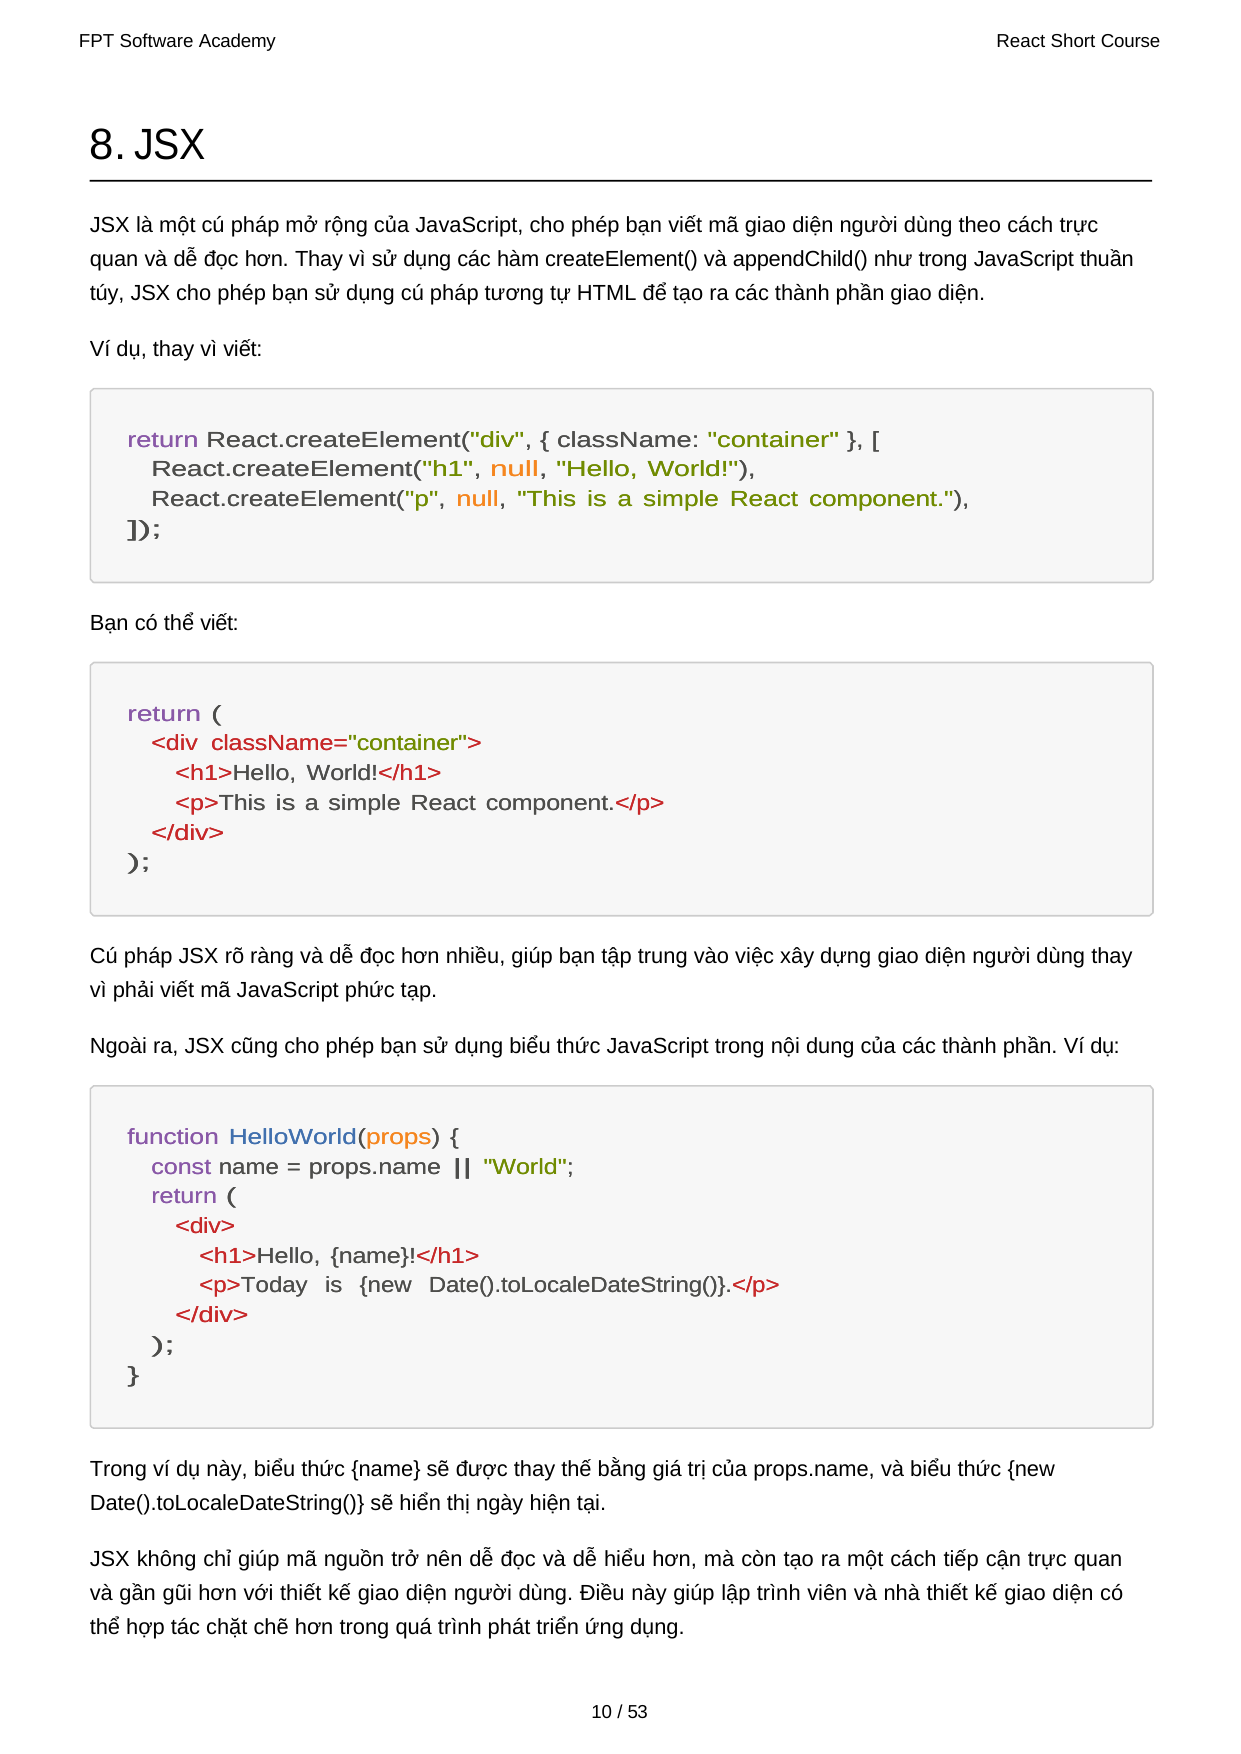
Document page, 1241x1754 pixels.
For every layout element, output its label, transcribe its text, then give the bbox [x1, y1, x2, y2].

text Ngoài ra, JSX cũng cho phép bạn sử dụng biểu thức JavaScript trong nội dung của các thành phần. Ví dụ: [89, 1033, 1165, 1058]
text Bạn có thể viết: [89, 610, 1165, 635]
text Ví dụ, thay vì viết: [89, 336, 1165, 361]
text JSX không chỉ giúp mã nguồn trở nên dễ đọc và dễ hiểu hơn, mà còn tạo ra một cách tiếp cận trực quan và gần gũi hơn với thiết kế giao diện người dùng. Điều này giúp lập trình viên và nhà thiết kế giao diện có thể hợp tác chặt chẽ hơn trong quá trình phát triển ứng dụng. [89, 1546, 1123, 1639]
subtitle JSX [89, 119, 1165, 169]
text Cú pháp JSX rõ ràng và dễ đọc hơn nhiều, giúp bạn tập trung vào việc xây dựng giao diện người dùng thay vì phải viết mã JavaScript phức tạp. [89, 943, 1148, 1002]
text Trong ví dụ này, biểu thức {name} sẽ được thay thế bằng giá trị của props.name, và biểu thức {new Date().toLocaleDateString()} sẽ hiển thị ngày hiện tại. [89, 1455, 1148, 1515]
text JSX là một cú pháp mở rộng của JavaScript, cho phép bạn viết mã giao diện người dùng theo cách trực quan và dễ đọc hơn. Thay vì sử dụng các hàm createElement() và appendChild() như trong JavaScript thuần túy, JSX cho phép bạn sử dụng cú pháp tương tự HTML để tạo ra các thành phần giao diện. [89, 212, 1148, 305]
